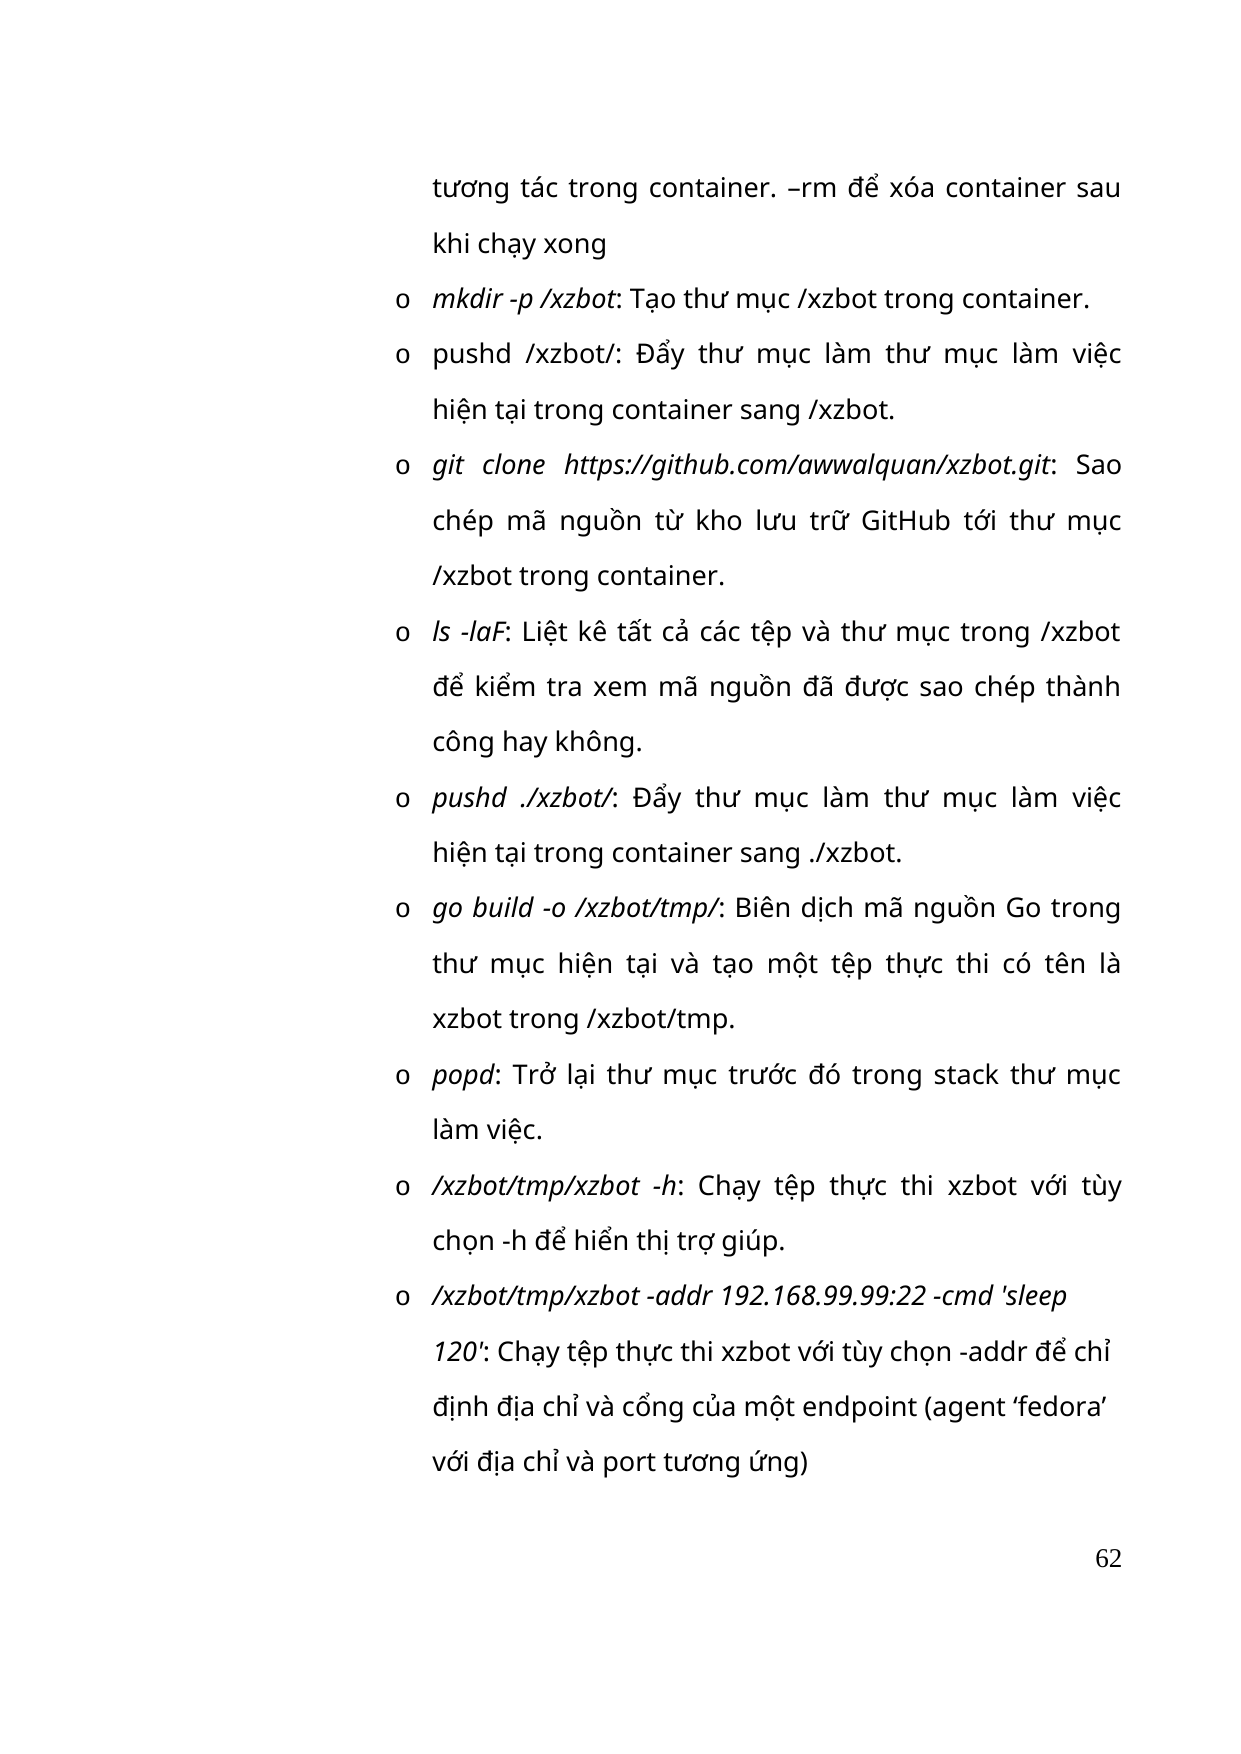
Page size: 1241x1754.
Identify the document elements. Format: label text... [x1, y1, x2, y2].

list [394, 169, 1122, 261]
list mkdir -p /xzbot: Tạo thư mục /xzbot trong container. [394, 279, 1122, 316]
list git clone https://github.com/awwalquan/xzbot.git: Sao chép mã nguồn từ kho lưu trữ GitHub tới thư mục /xzbot trong container. [394, 446, 1122, 593]
list /xzbot/tmp/xzbot -addr 192.168.99.99:22 -cmd 'sleep 120': Chạy tệp thực thi xzbot với tùy chọn -addr để chỉ định địa chỉ và cổng của một endpoint (agent ‘fedora’ với địa chỉ và port tương ứng) [394, 1277, 1122, 1480]
list pushd ./xzbot/: Đẩy thư mục làm thư mục làm việc hiện tại trong container sang ./xzbot. [394, 778, 1122, 871]
list /xzbot/tmp/xzbot -h: Chạy tệp thực thi xzbot với tùy chọn -h để hiển thị trợ giúp. [394, 1166, 1122, 1258]
list ls -laF: Liệt kê tất cả các tệp và thư mục trong /xzbot để kiểm tra xem mã nguồn đã được sao chép thành công hay không. [394, 612, 1122, 760]
list popd: Trở lại thư mục trước đó trong stack thư mục làm việc. [394, 1055, 1122, 1147]
list pushd /xzbot/: Đẩy thư mục làm thư mục làm việc hiện tại trong container sang /xzbot. [394, 335, 1122, 427]
list go build -o /xzbot/tmp/: Biên dịch mã nguồn Go trong thư mục hiện tại và tạo một tệp thực thi có tên là xzbot trong /xzbot/tmp. [394, 889, 1122, 1037]
